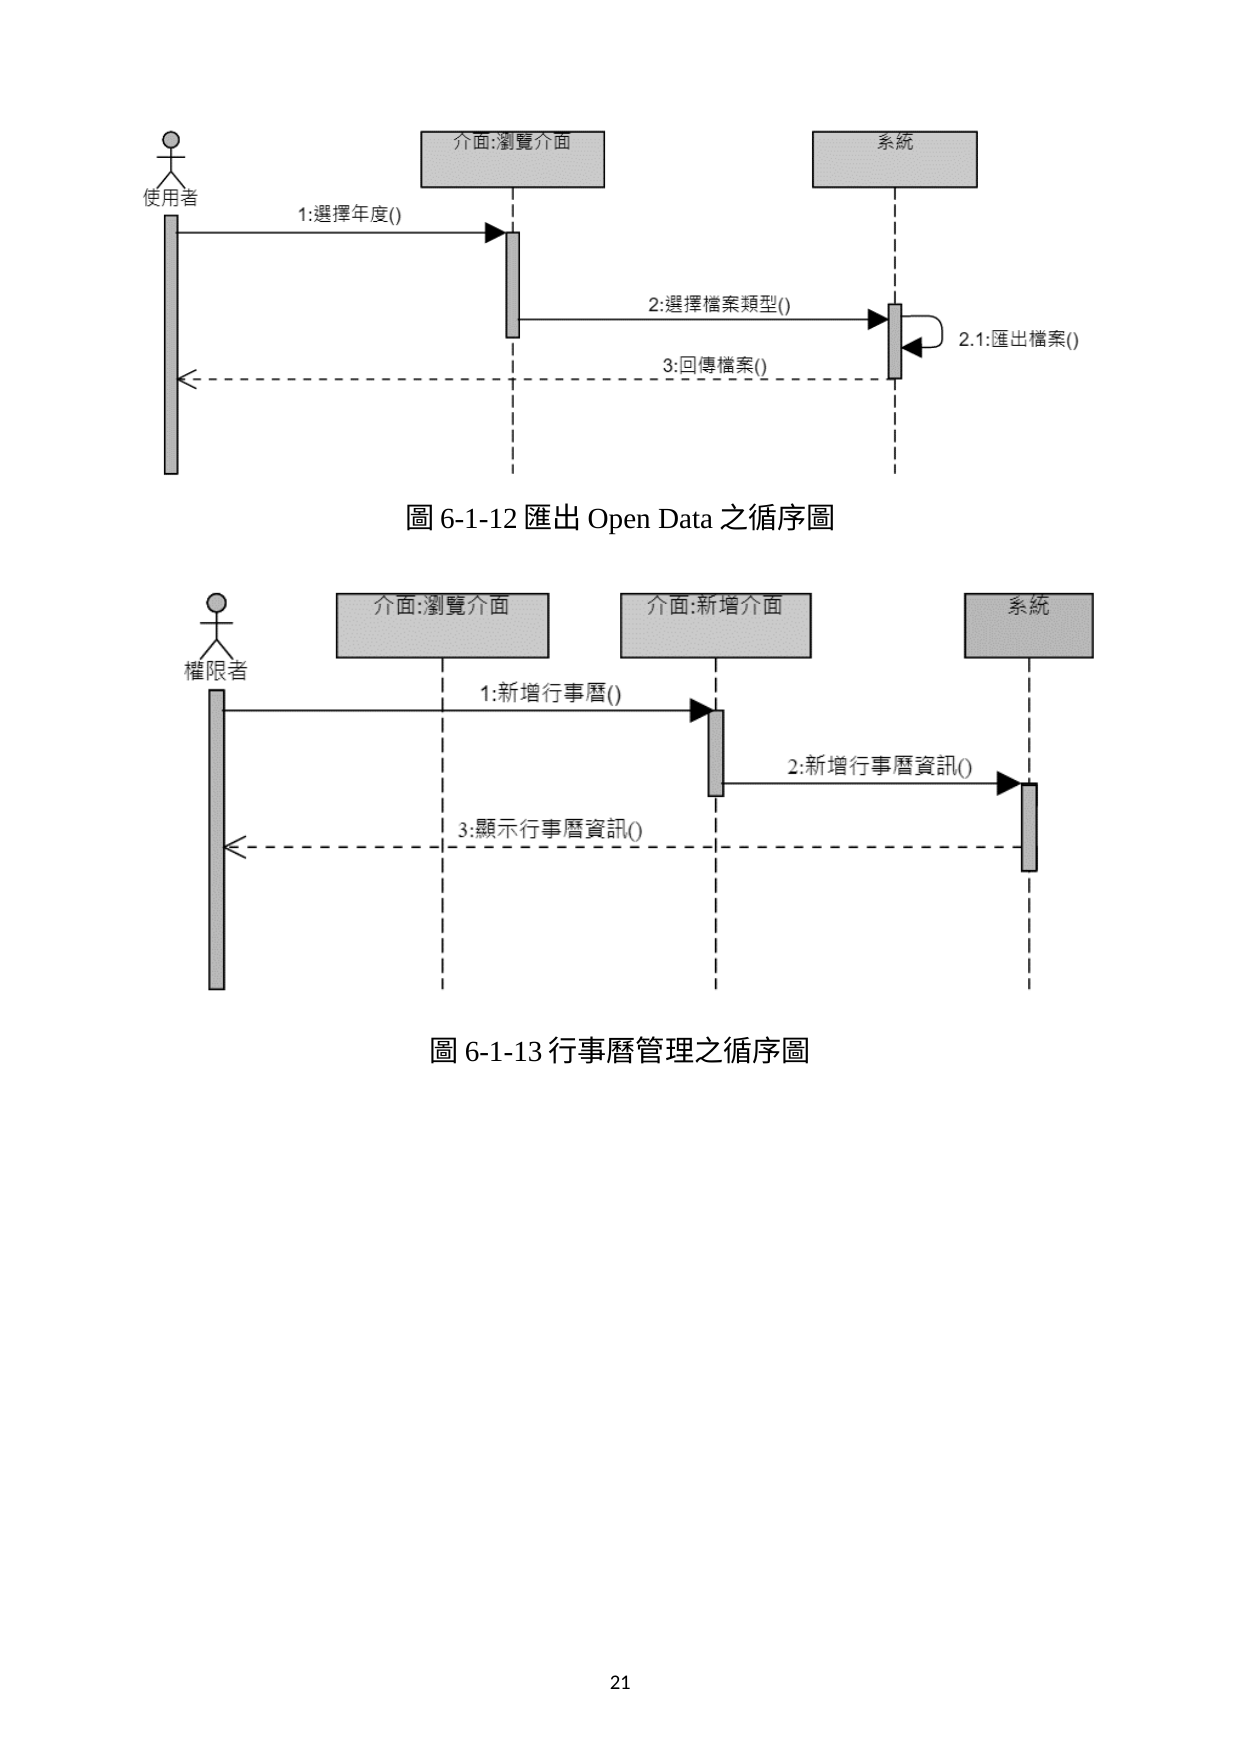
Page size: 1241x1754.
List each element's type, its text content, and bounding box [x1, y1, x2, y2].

picture [123, 95, 1103, 495]
picture [183, 542, 1150, 1028]
